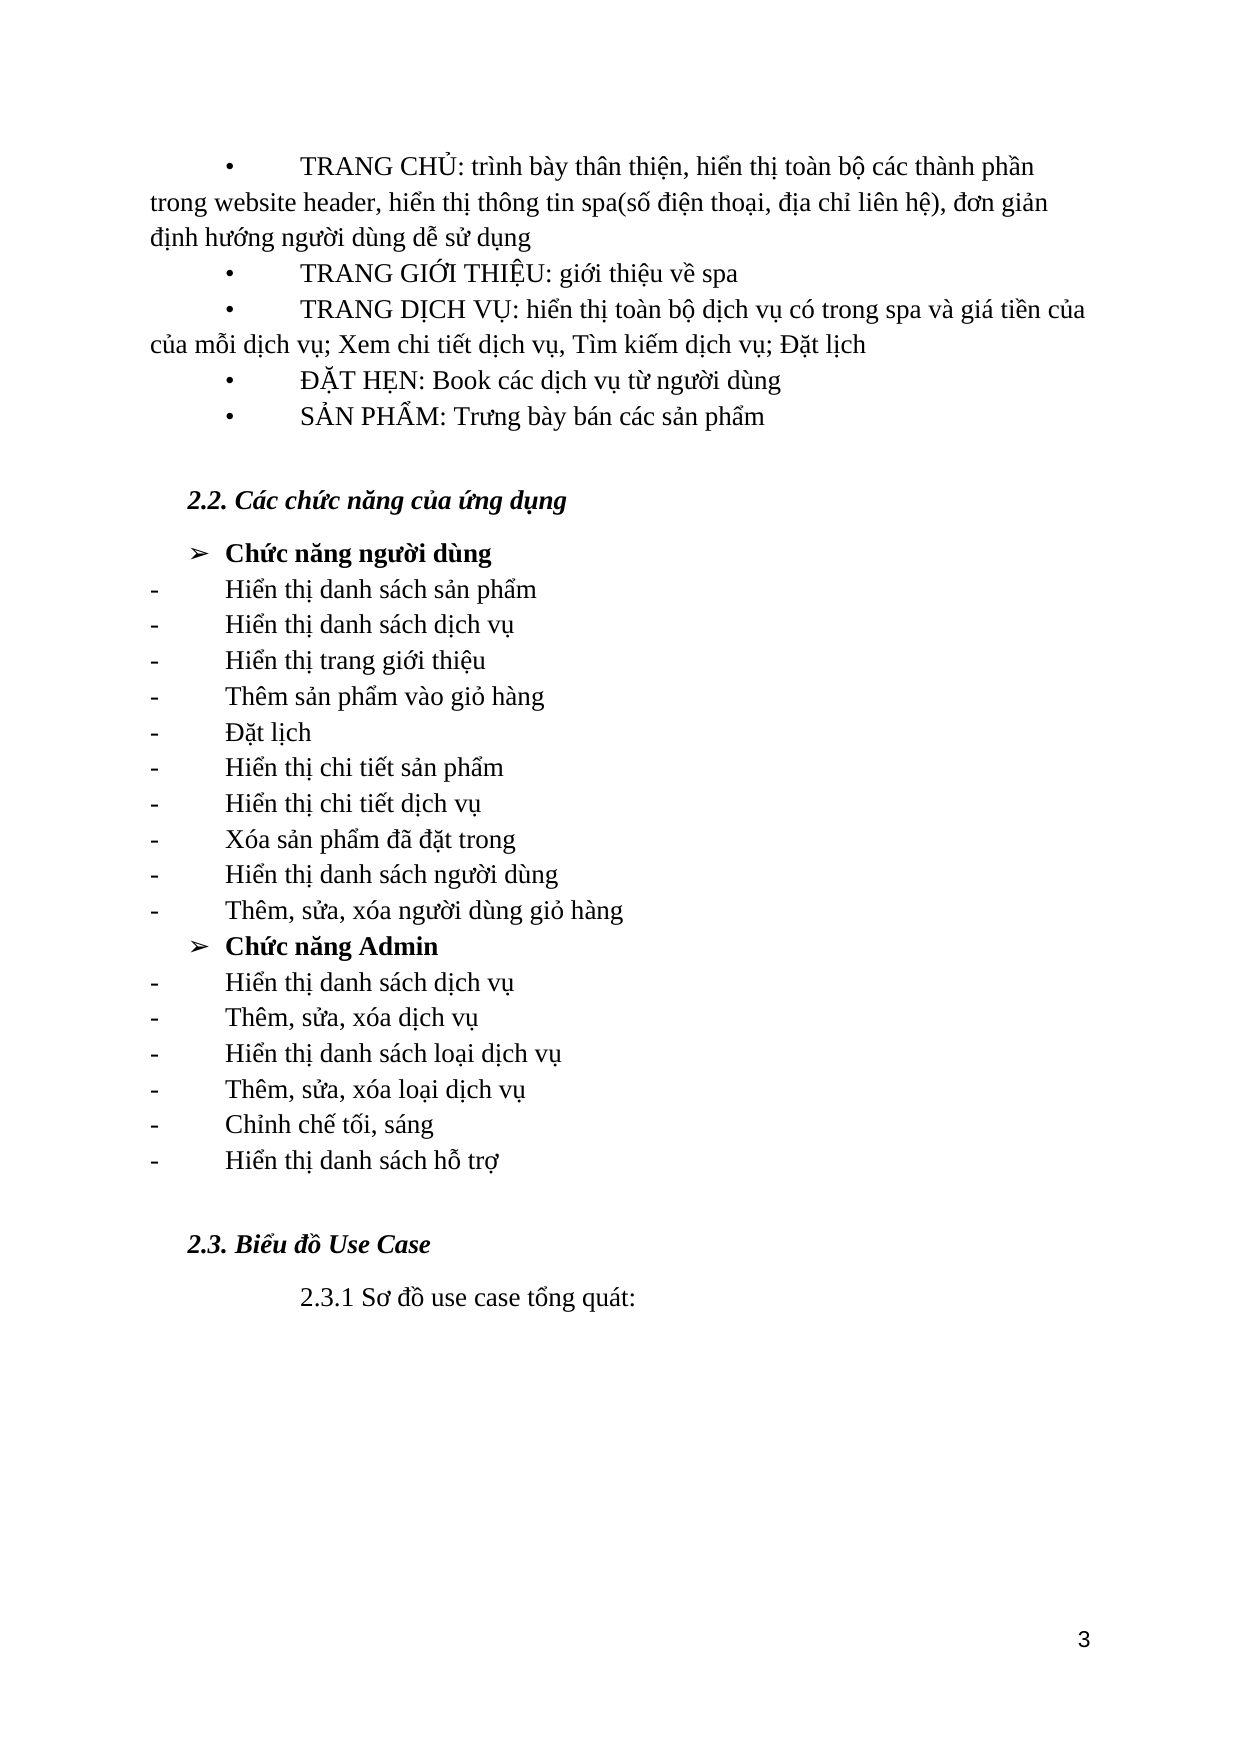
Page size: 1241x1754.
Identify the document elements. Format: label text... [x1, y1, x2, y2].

text - Thêm, sửa, xóa loại dịch vụ [150, 1073, 1090, 1104]
text - Hiển thị danh sách dịch vụ [150, 966, 1090, 997]
text • ĐẶT HẸN: Book các dịch vụ từ người dùng [150, 364, 1090, 396]
list Chức năng Admin [187, 930, 1090, 961]
text - Hiển thị danh sách dịch vụ [150, 608, 1090, 639]
list 2.3. Biểu đồ Use Case [187, 1228, 1090, 1259]
text • TRANG GIỚI THIỆU: giới thiệu về spa [150, 257, 1090, 288]
text - Hiển thị danh sách hỗ trợ [150, 1144, 1090, 1176]
list Chức năng người dùng [187, 537, 1090, 568]
text - Thêm, sửa, xóa dịch vụ [150, 1001, 1090, 1033]
text - Thêm, sửa, xóa người dùng giỏ hàng [150, 894, 1090, 925]
text - Hiển thị danh sách người dùng [150, 858, 1090, 890]
text - Đặt lịch [150, 716, 1090, 747]
text • TRANG DỊCH VỤ: hiển thị toàn bộ dịch vụ có trong spa và giá tiền của của mỗi dịch vụ; Xem chi tiết dịch vụ, Tìm kiếm dịch vụ; Đặt lịch [150, 293, 1090, 360]
text • TRANG CHỦ: trình bày thân thiện, hiển thị toàn bộ các thành phần trong website header, hiển thị thông tin spa(số điện thoại, địa chỉ liên hệ), đơn giản định hướng người dùng dễ sử dụng [150, 150, 1090, 253]
text - Chỉnh chế tối, sáng [150, 1109, 1090, 1140]
text - Hiển thị danh sách sản phẩm [150, 573, 1090, 604]
text - Xóa sản phẩm đã đặt trong [150, 823, 1090, 854]
text - Hiển thị trang giới thiệu [150, 644, 1090, 675]
list 2.2. Các chức năng của ứng dụng [187, 484, 1090, 515]
text - Hiển thị danh sách loại dịch vụ [150, 1037, 1090, 1068]
text • SẢN PHẨM: Trưng bày bán các sản phẩm [150, 400, 1090, 431]
text - Hiển thị chi tiết dịch vụ [150, 787, 1090, 818]
text 2.3.1 Sơ đồ use case tổng quát: [225, 1281, 1090, 1312]
text - Hiển thị chi tiết sản phẩm [150, 751, 1090, 782]
text - Thêm sản phẩm vào giỏ hàng [150, 680, 1090, 711]
